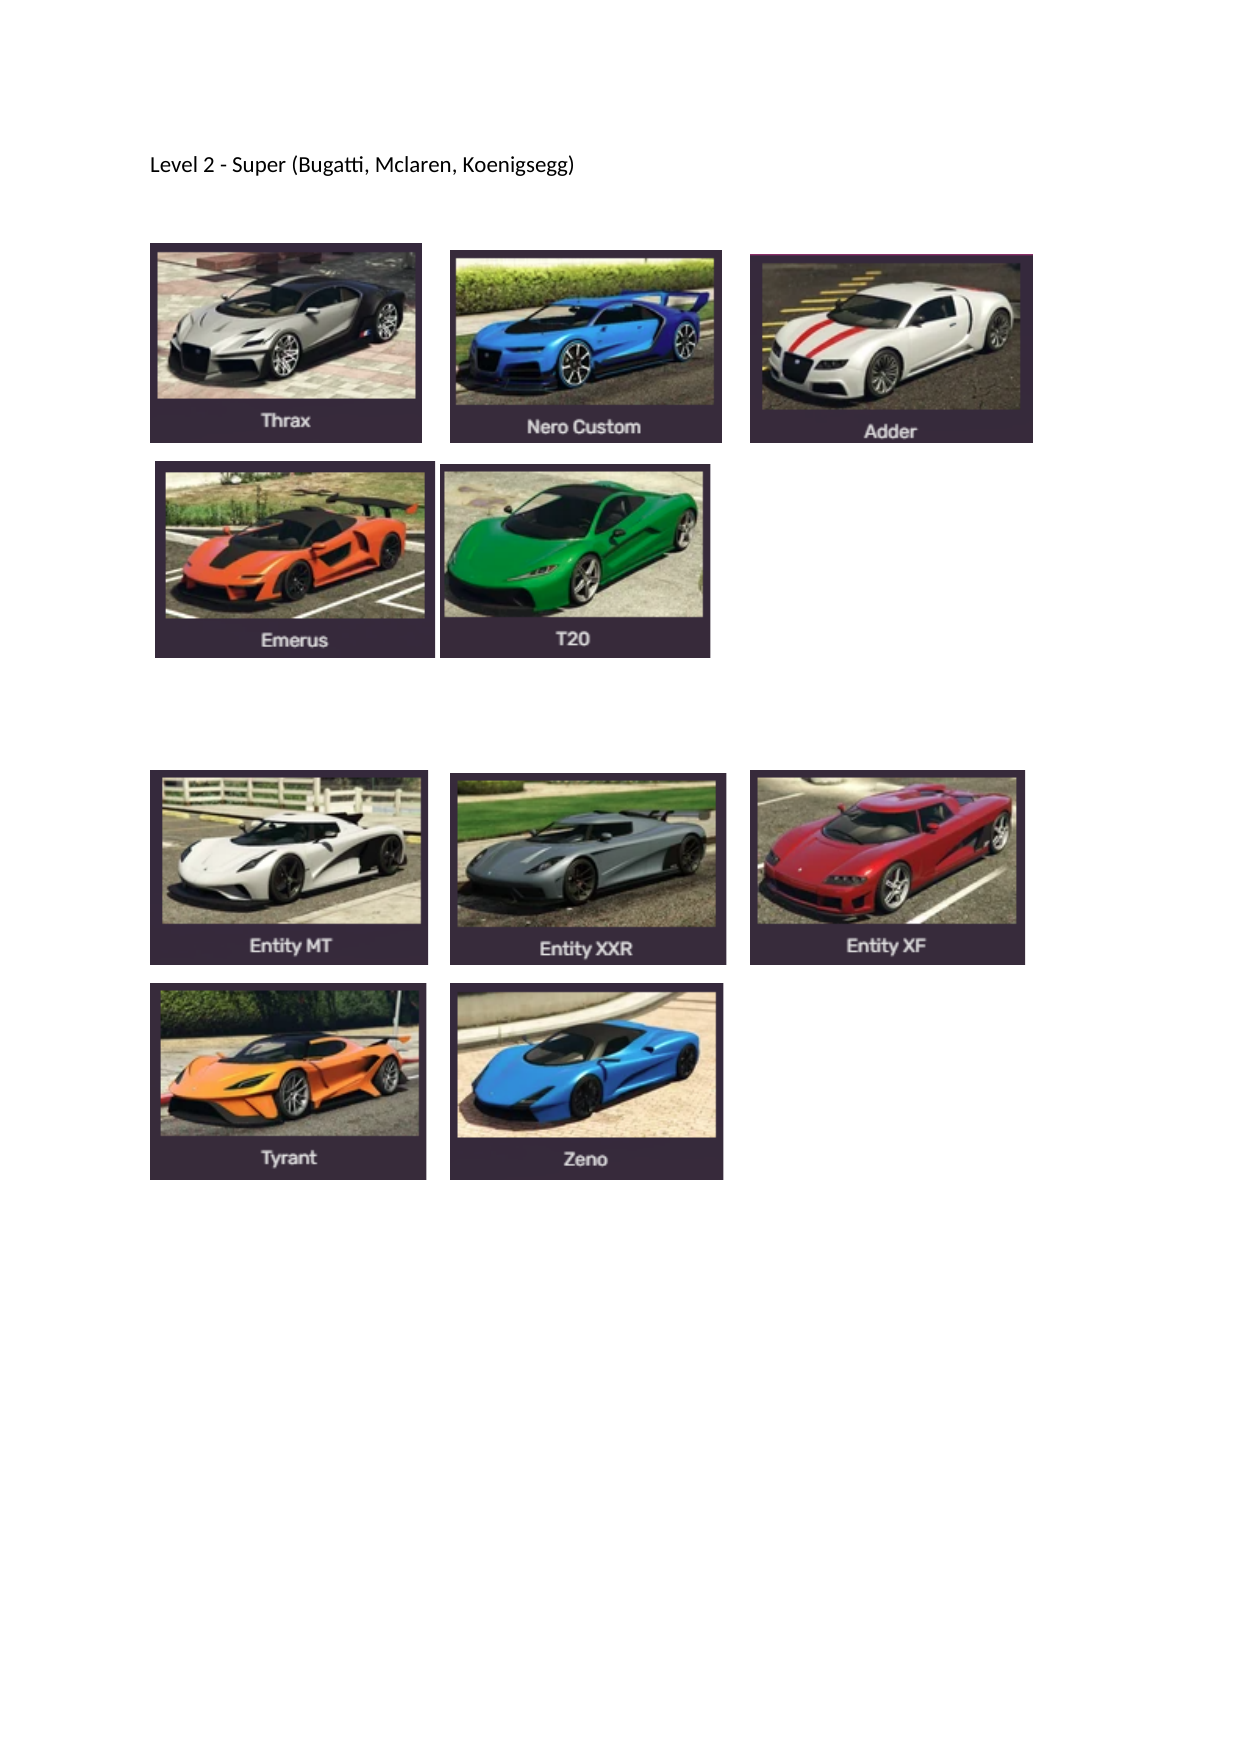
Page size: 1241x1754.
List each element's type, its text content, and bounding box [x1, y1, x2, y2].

picture [440, 464, 711, 658]
picture [450, 773, 727, 965]
picture [450, 250, 722, 443]
picture [150, 770, 429, 965]
picture [750, 770, 1025, 965]
picture [150, 243, 422, 443]
picture [750, 254, 1033, 443]
picture [150, 983, 427, 1180]
picture [450, 983, 724, 1180]
text Level 2 - Super (Bugatti, Mclaren, Koenigsegg) [150, 150, 1090, 178]
picture [155, 461, 436, 658]
